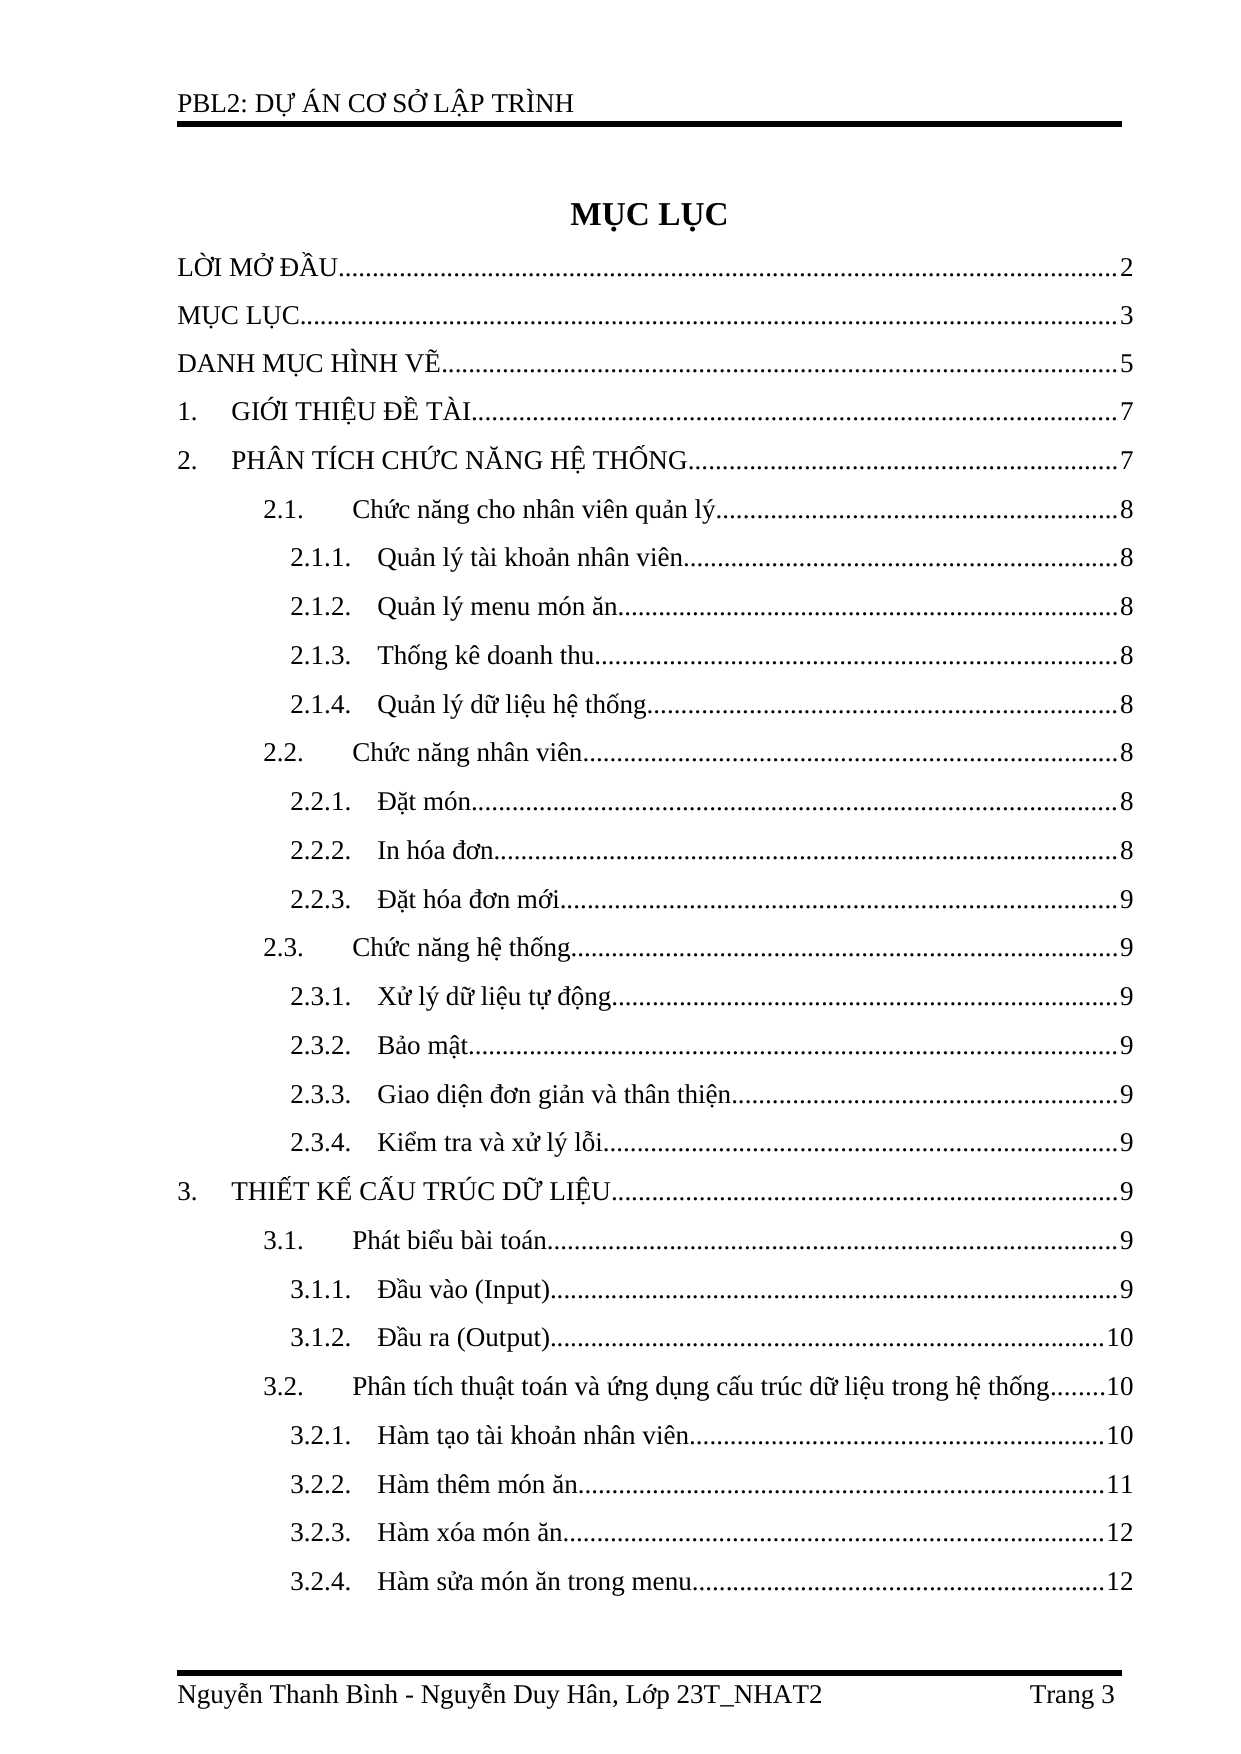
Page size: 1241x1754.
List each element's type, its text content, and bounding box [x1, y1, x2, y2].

text 2.3.1. Xử lý dữ liệu tự động 9 [231, 980, 1122, 1011]
text MỤC LỤC 3 [177, 299, 1122, 330]
text LỜI MỞ ĐẦU 2 [177, 251, 1122, 282]
text 3.1.2. Đầu ra (Output) 10 [231, 1322, 1122, 1353]
text 2.1. Chức năng cho nhân viên quản lý 8 [204, 493, 1122, 524]
text 1. GIỚI THIỆU ĐỀ TÀI 7 [177, 395, 1122, 426]
text 2.3. Chức năng hệ thống 9 [204, 932, 1122, 963]
text 2.2.1. Đặt món 8 [231, 785, 1122, 816]
text 2.1.4. Quản lý dữ liệu hệ thống 8 [231, 688, 1122, 719]
text 2.1.1. Quản lý tài khoản nhân viên 8 [231, 542, 1122, 573]
text 2. PHÂN TÍCH CHỨC NĂNG HỆ THỐNG 7 [177, 444, 1122, 475]
text 2.3.2. Bảo mật 9 [231, 1029, 1122, 1060]
title MỤC LỤC [177, 194, 1122, 232]
text 2.2.3. Đặt hóa đơn mới 9 [231, 883, 1122, 914]
text 3.2.3. Hàm xóa món ăn 12 [231, 1517, 1122, 1548]
text 3.2.1. Hàm tạo tài khoản nhân viên 10 [231, 1419, 1122, 1450]
text 3.1. Phát biểu bài toán 9 [204, 1224, 1122, 1255]
text DANH MỤC HÌNH VẼ 5 [177, 347, 1122, 378]
text 3. THIẾT KẾ CẤU TRÚC DỮ LIỆU 9 [177, 1175, 1122, 1206]
text 2.1.2. Quản lý menu món ăn 8 [231, 590, 1122, 621]
text 2.2.2. In hóa đơn 8 [231, 834, 1122, 865]
text 3.1.1. Đầu vào (Input) 9 [231, 1273, 1122, 1304]
text 2.1.3. Thống kê doanh thu 8 [231, 639, 1122, 670]
text 2.2. Chức năng nhân viên. 8 [204, 737, 1122, 768]
text 3.2.4. Hàm sửa món ăn trong menu 12 [231, 1565, 1122, 1596]
text 2.3.3. Giao diện đơn giản và thân thiện 9 [231, 1078, 1122, 1109]
text 3.2. Phân tích thuật toán và ứng dụng cấu trúc dữ liệu trong hệ thống 10 [204, 1370, 1122, 1401]
text 3.2.2. Hàm thêm món ăn 11 [231, 1468, 1122, 1499]
text 2.3.4. Kiểm tra và xử lý lỗi 9 [231, 1127, 1122, 1158]
